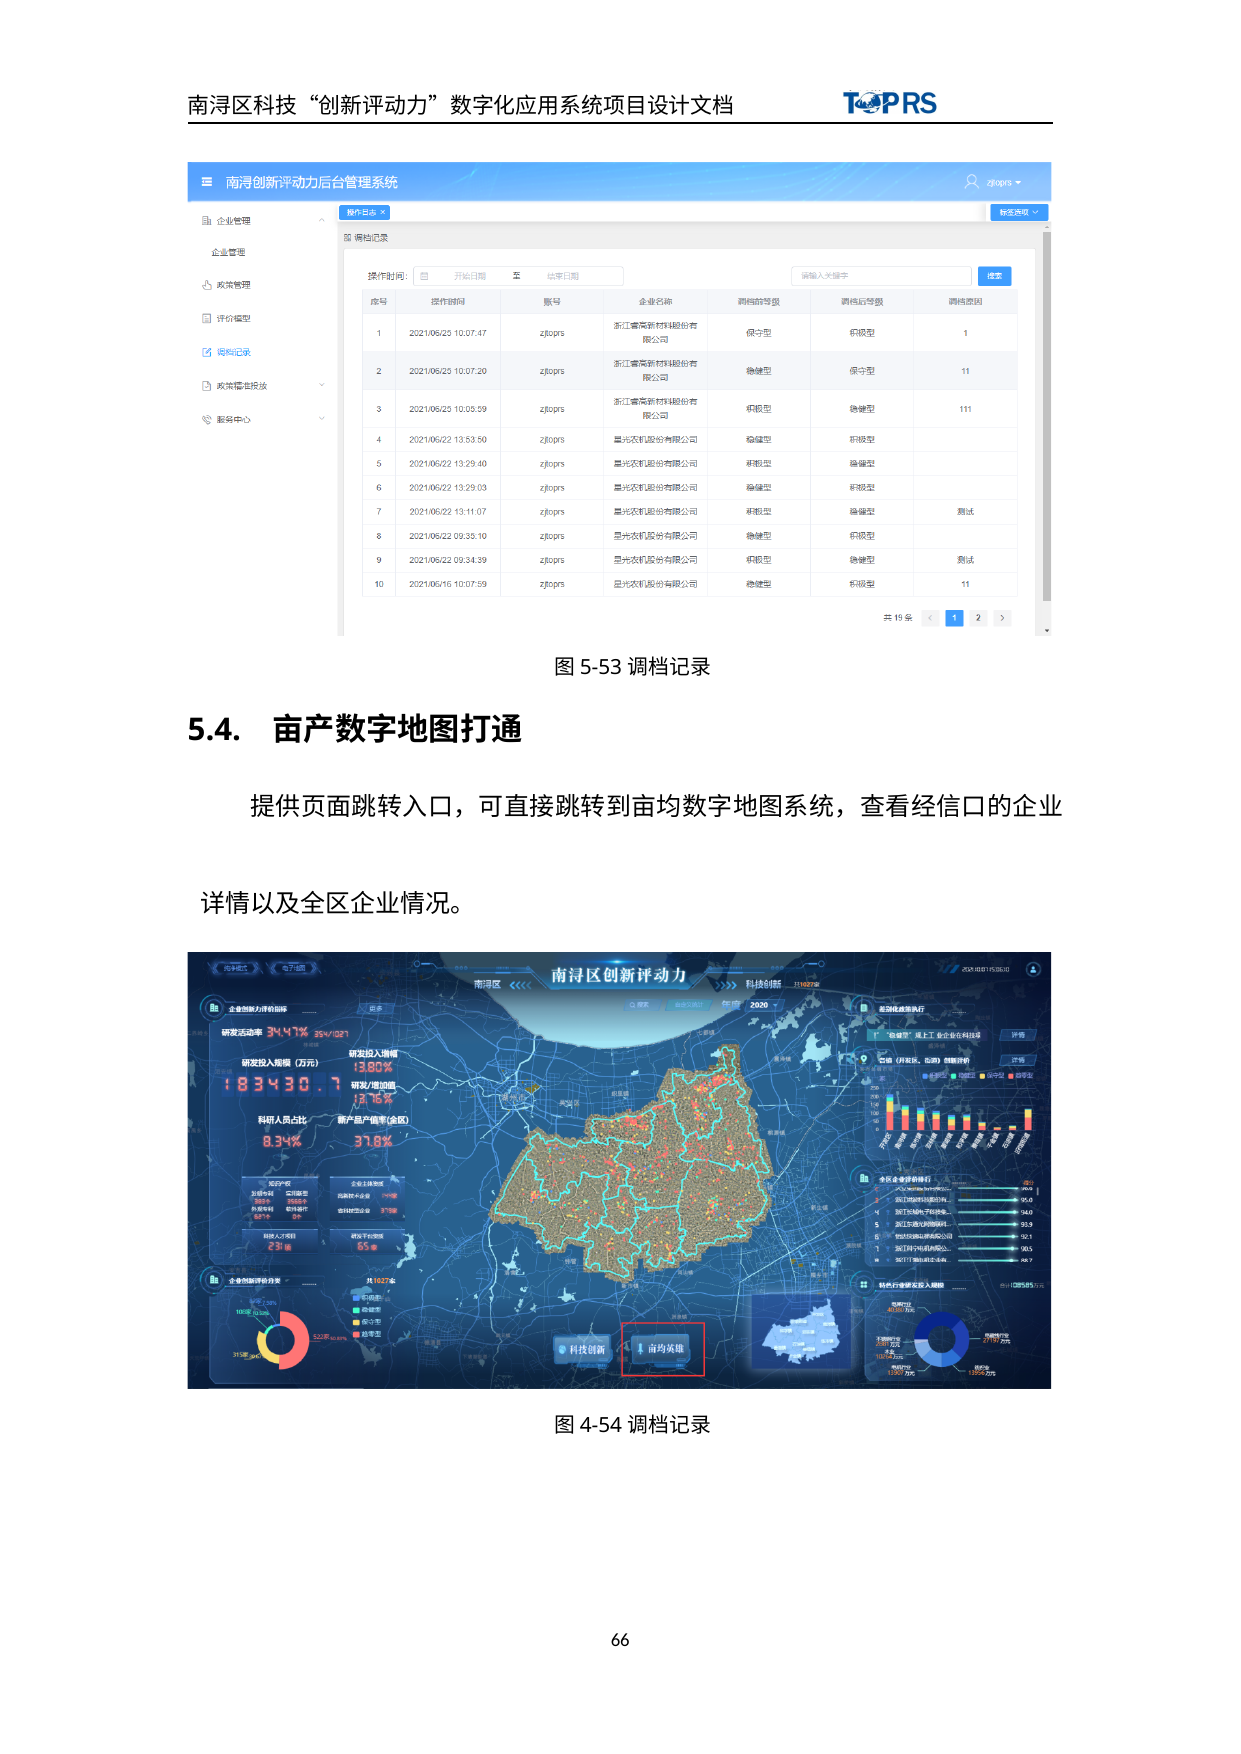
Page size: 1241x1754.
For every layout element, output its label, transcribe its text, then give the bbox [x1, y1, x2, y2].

picture [842, 90, 937, 114]
text 图4-54 调档记录 [187, 1408, 1053, 1440]
picture [187, 952, 1052, 1389]
picture [187, 162, 1052, 636]
subtitle 亩产数字地图打通 [187, 694, 1053, 759]
text 提供页面跳转入口，可直接跳转到亩均数字地图系统，查看经信口的企业详情以及全区企业情况。 [200, 772, 1065, 934]
text 图5-53 调档记录 [187, 649, 1053, 682]
